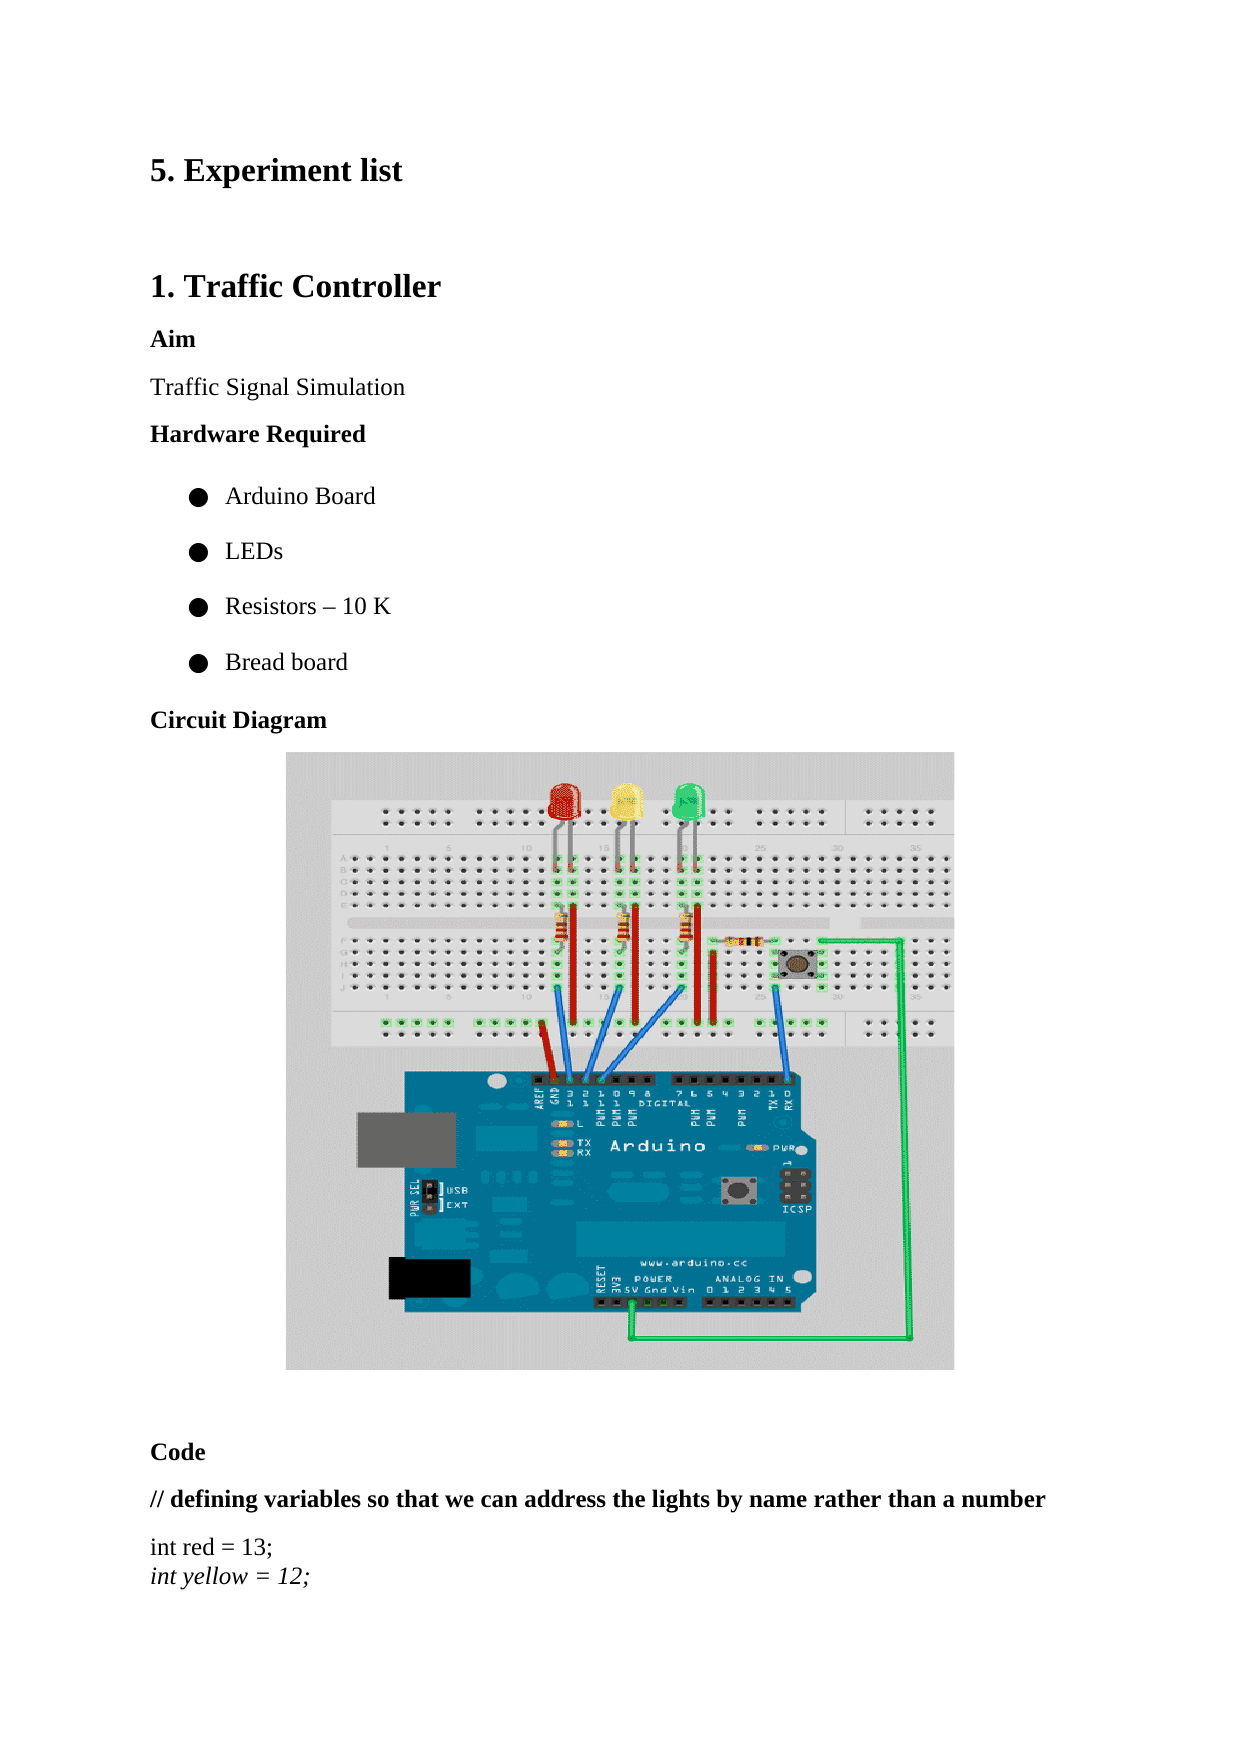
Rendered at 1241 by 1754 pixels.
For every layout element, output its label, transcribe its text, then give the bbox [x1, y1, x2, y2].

text Circuit Diagram [150, 705, 1090, 734]
text // defining variables so that we can address the lights by name rather than a number [150, 1484, 1090, 1513]
text int yellow = 12; [150, 1561, 1090, 1589]
text Hardware Required [150, 419, 1090, 448]
list LEDs [187, 522, 1090, 574]
text Traffic Signal Simulation [150, 372, 1090, 401]
text 5. Experiment list [150, 150, 1090, 188]
picture [285, 752, 955, 1370]
list Arduino Board [187, 467, 1090, 518]
text Aim [150, 324, 1090, 353]
text int red = 13; [150, 1532, 1090, 1561]
text 1. Traffic Controller [150, 266, 1090, 304]
list Resistors – 10 K [187, 578, 1090, 629]
list Bread board [187, 633, 1090, 684]
text Code [150, 1437, 1090, 1465]
